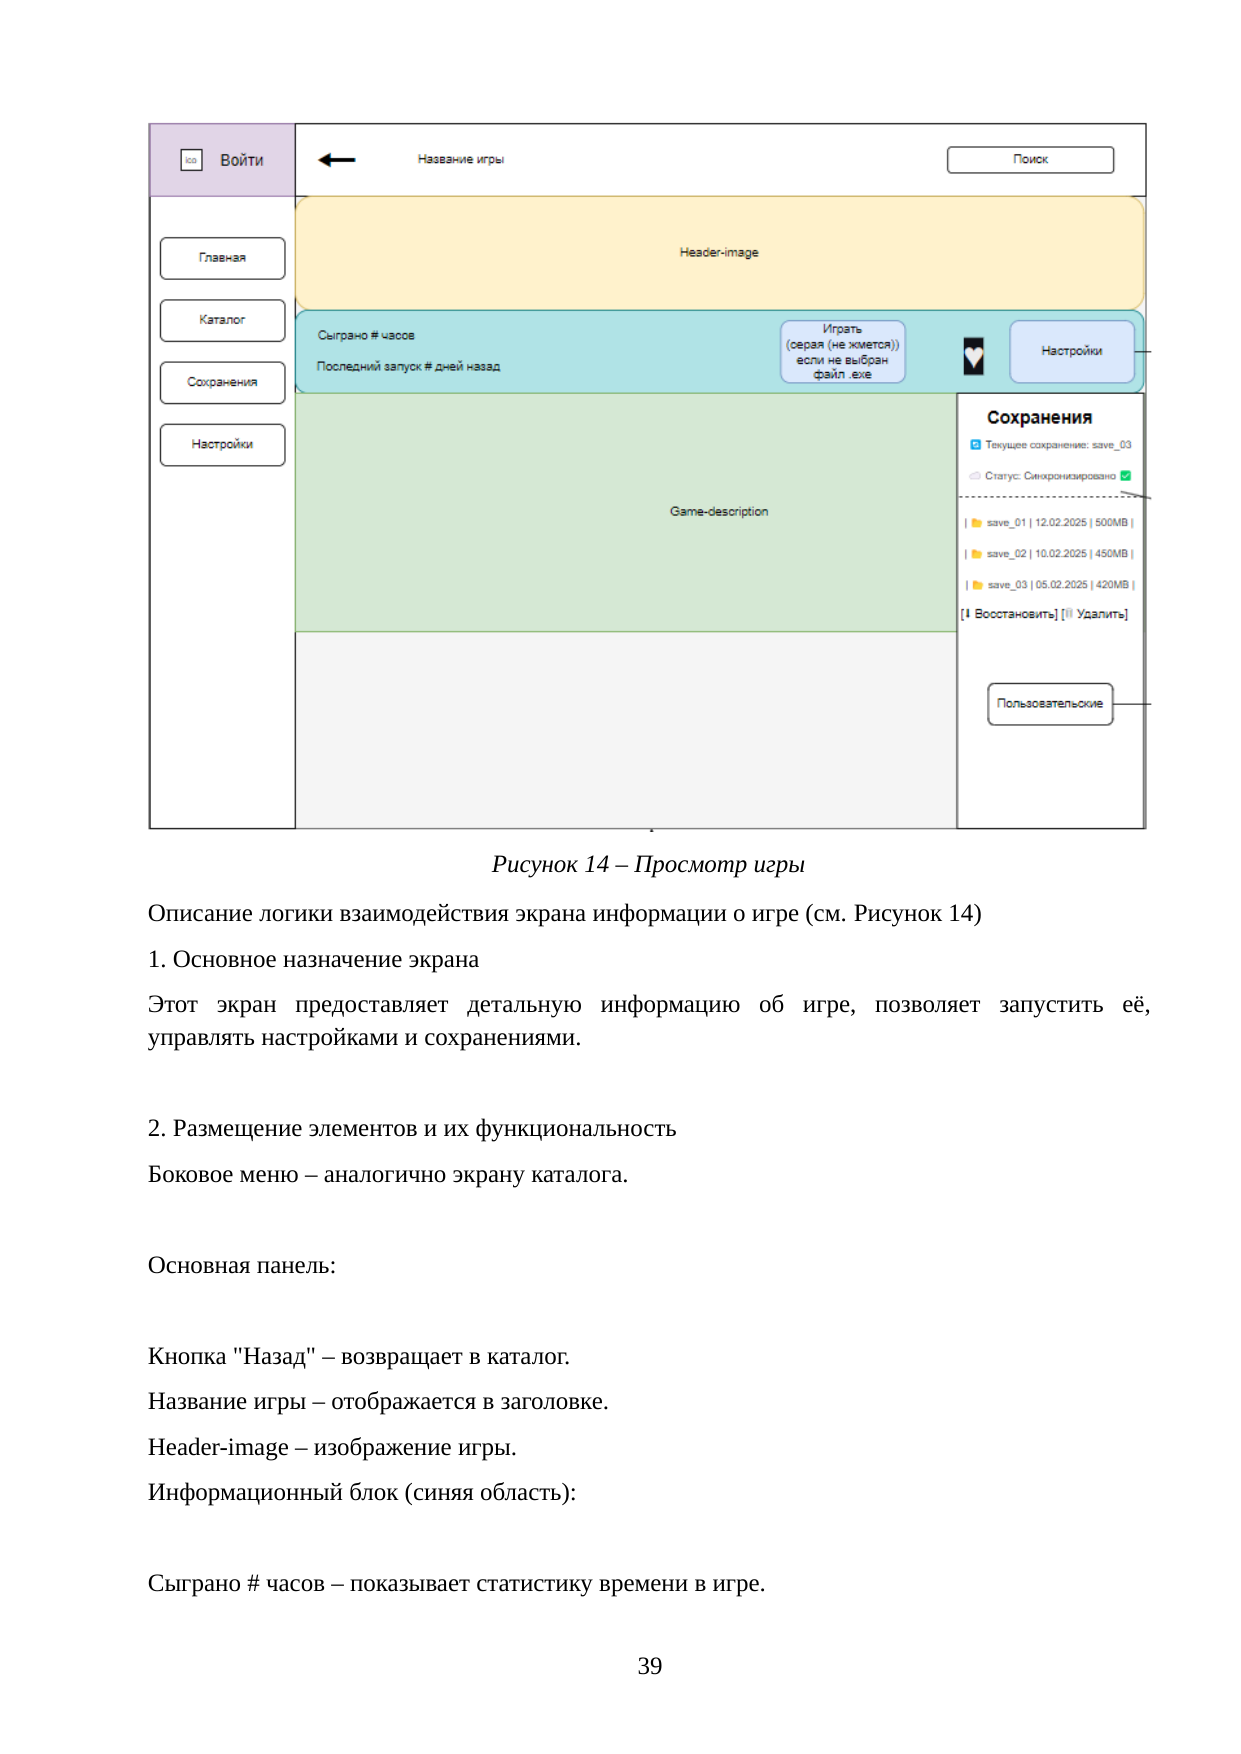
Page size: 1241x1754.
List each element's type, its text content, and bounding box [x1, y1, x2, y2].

text Сыграно # часов – показывает статистику времени в игре. [148, 1568, 1152, 1597]
text Header-image – изображение игры. [148, 1432, 1152, 1461]
text Название игры – отображается в заголовке. [148, 1386, 1152, 1415]
text Информационный блок (синяя область): [148, 1477, 1152, 1506]
text 2. Размещение элементов и их функциональность [148, 1113, 1152, 1142]
text Этот экран предоставляет детальную информацию об игре, позволяет запустить её, управлять настройками и сохранениями. [148, 989, 1152, 1051]
picture [147, 118, 1152, 832]
text Кнопка "Назад" – возвращает в каталог. [148, 1341, 1152, 1370]
text Описание логики взаимодействия экрана информации о игре (см. Рисунок 14) [148, 898, 1152, 927]
text 1. Основное назначение экрана [148, 944, 1152, 972]
text Основная панель: [148, 1250, 1152, 1279]
text Боковое меню – аналогично экрану каталога. [148, 1159, 1152, 1188]
text Рисунок 14 – Просмотр игры [148, 849, 1152, 877]
